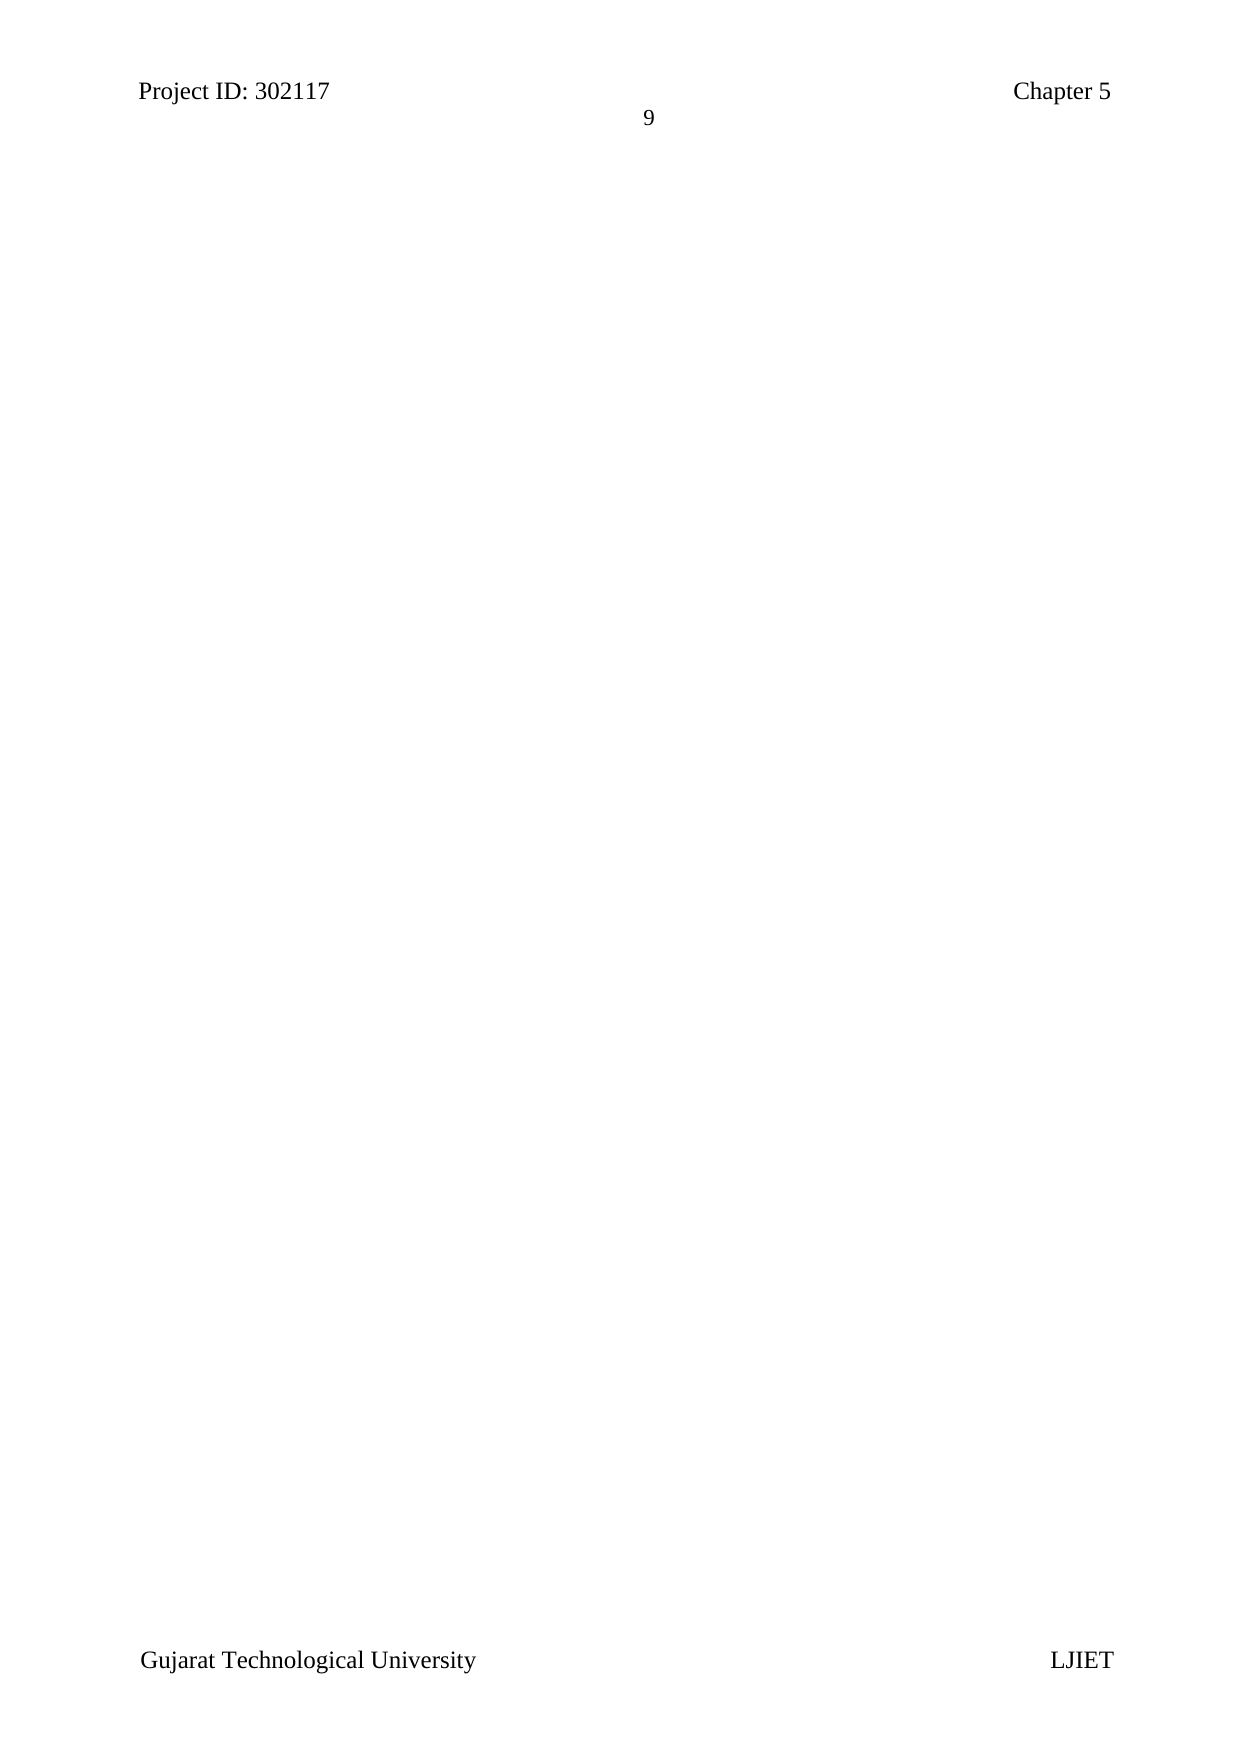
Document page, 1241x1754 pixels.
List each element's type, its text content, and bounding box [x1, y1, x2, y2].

text 9 [116, 104, 1182, 131]
